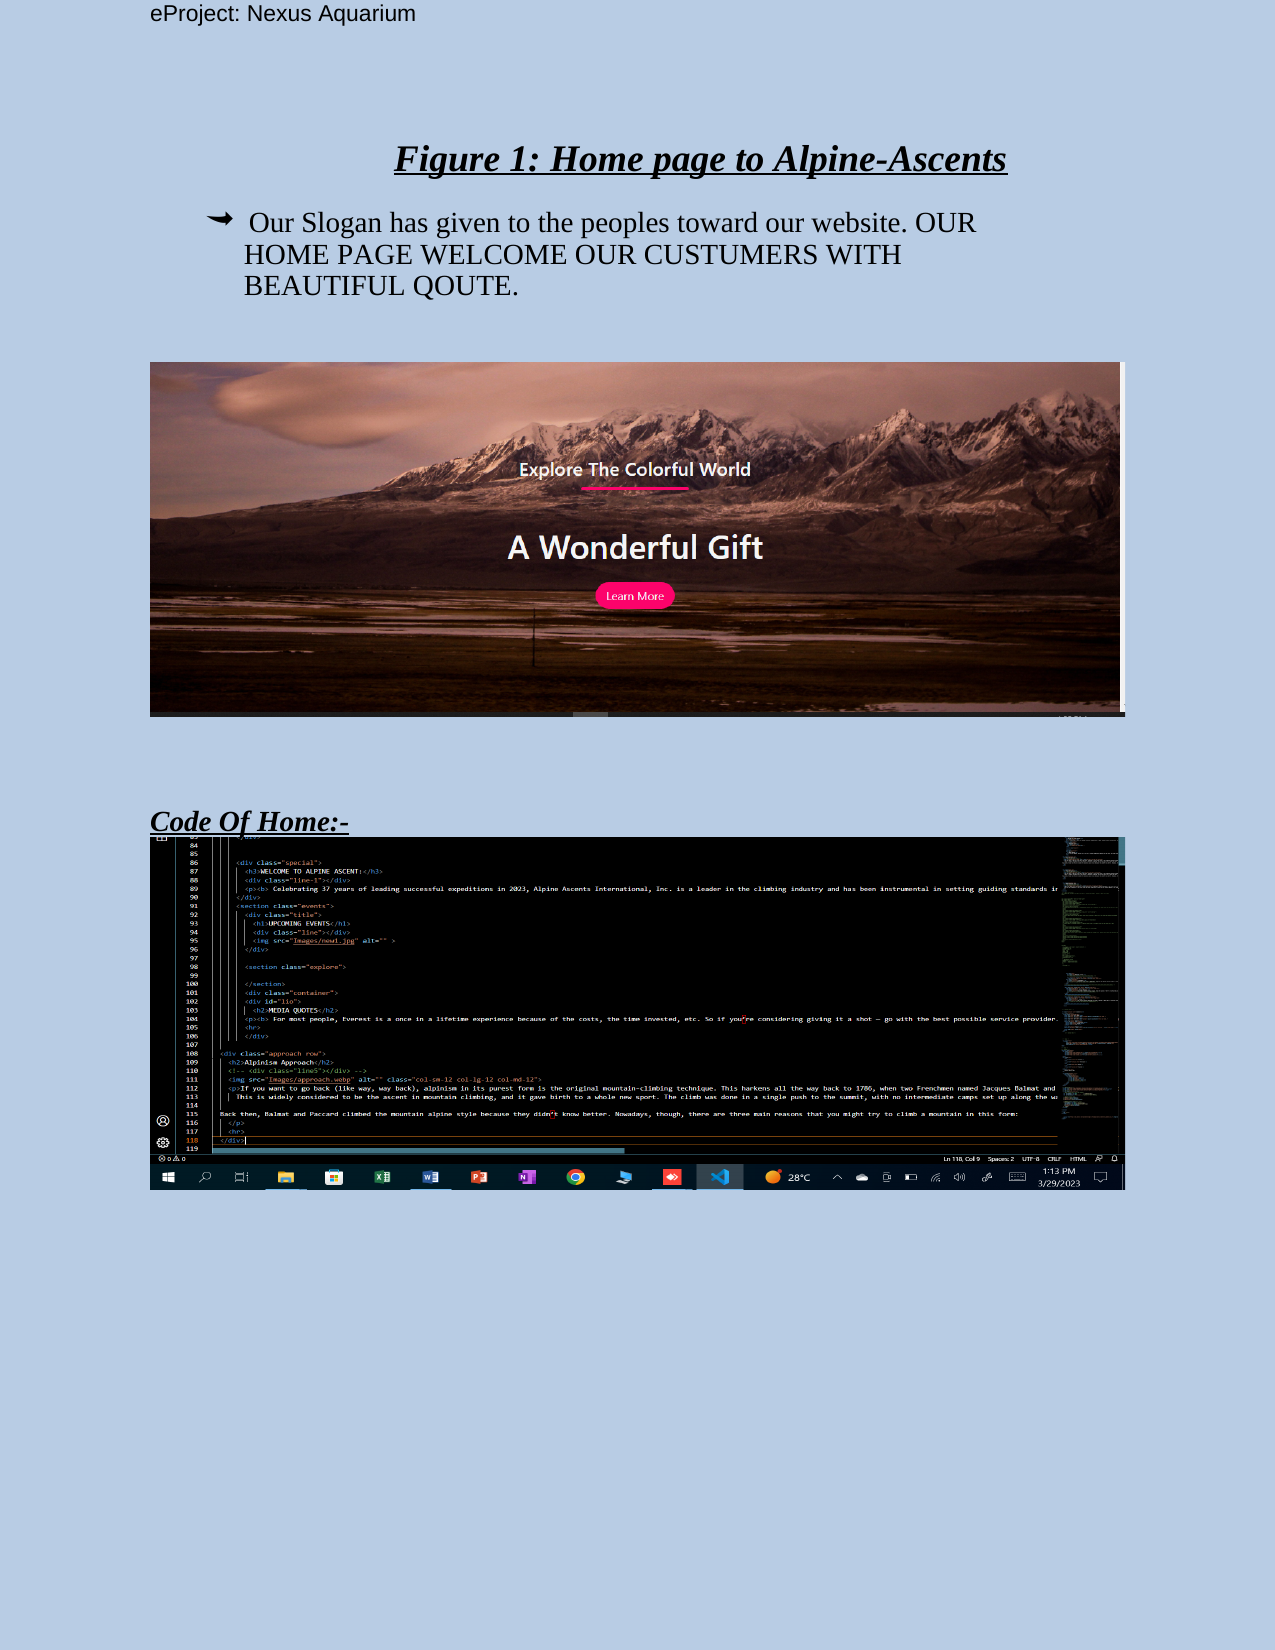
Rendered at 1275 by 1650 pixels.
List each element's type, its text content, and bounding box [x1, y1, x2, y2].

text Code Of Home:- [150, 806, 1072, 837]
text Figure 1: Home page to Alpine-Ascents [394, 136, 1125, 179]
picture [205, 204, 234, 233]
picture [150, 837, 1125, 1190]
text Our Slogan has given to the peoples toward our website. OUR HOME PAGE WELCOME OUR CUSTUMERS WITH BEAUTIFUL QOUTE. [206, 206, 1050, 302]
picture [150, 362, 1125, 717]
